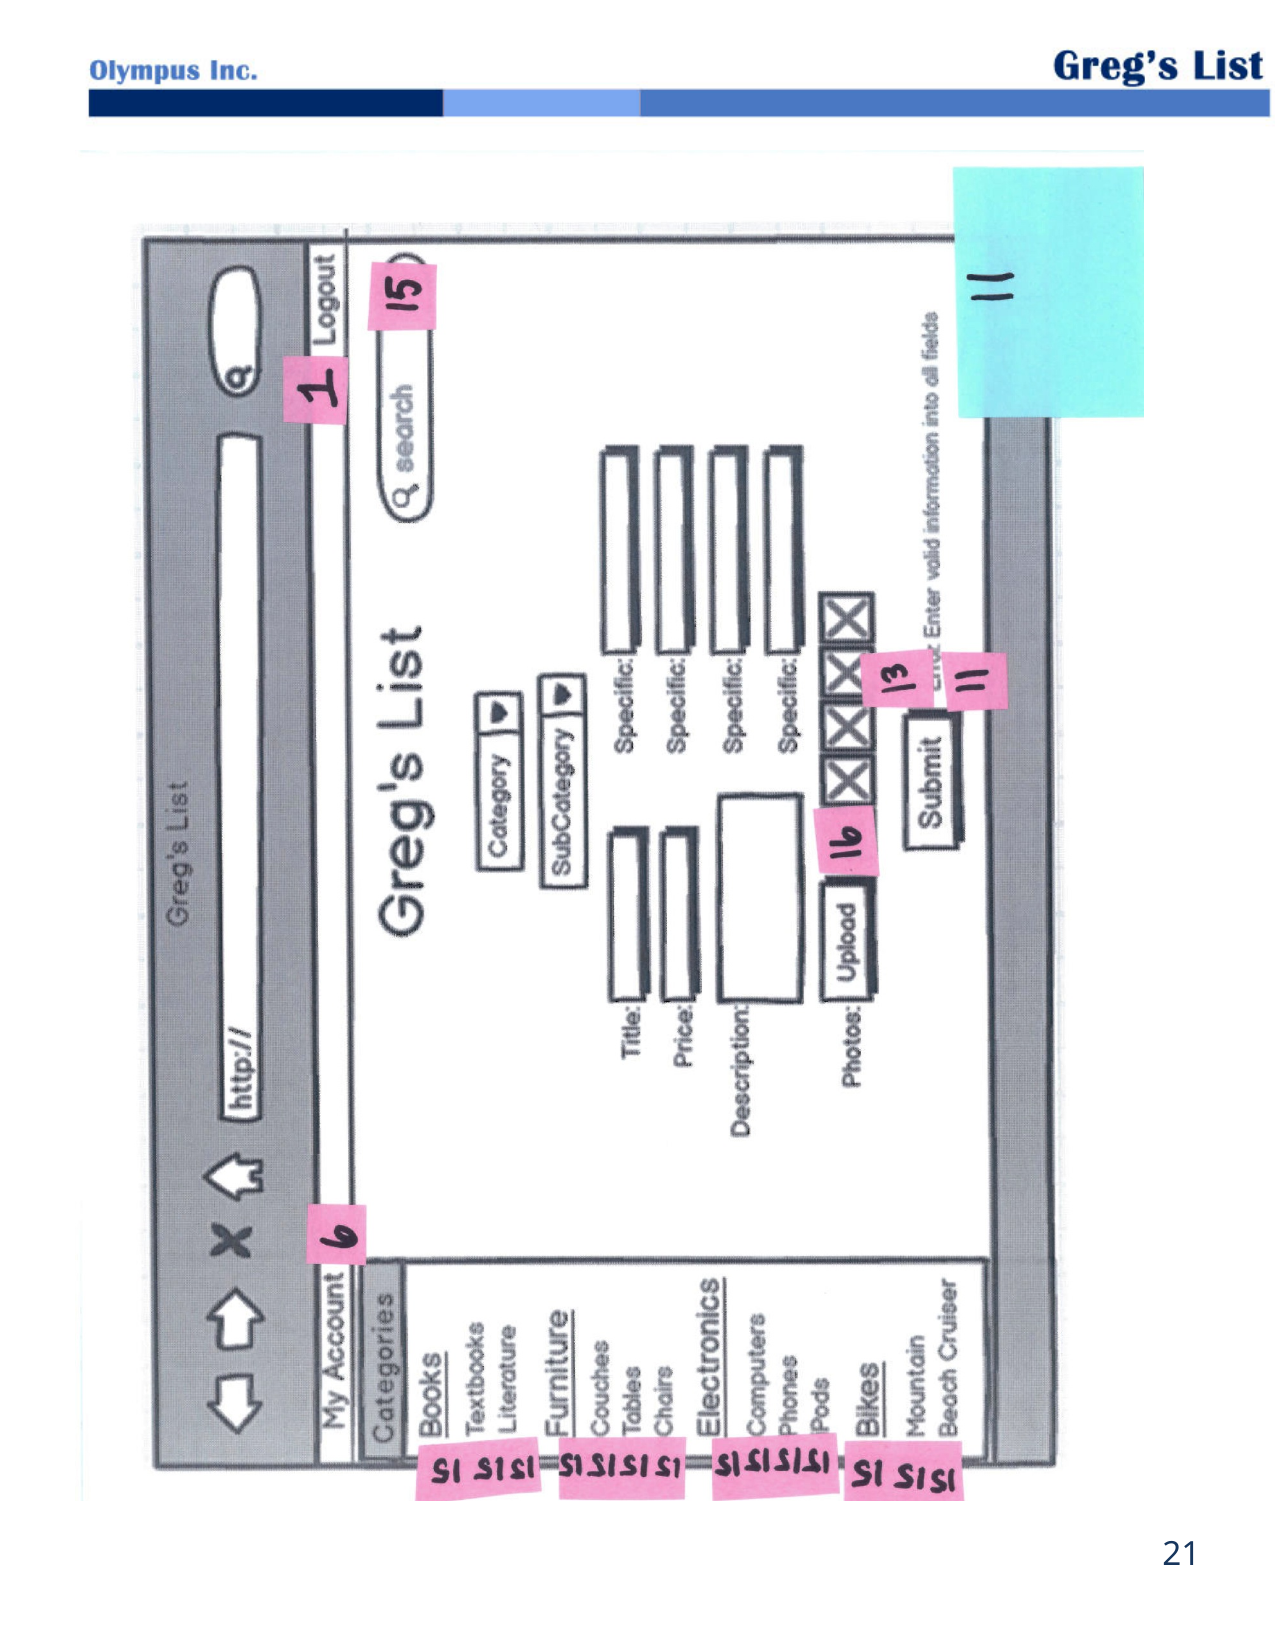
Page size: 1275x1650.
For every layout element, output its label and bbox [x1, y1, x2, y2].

picture [75, 30, 1275, 133]
picture [75, 150, 1144, 1501]
